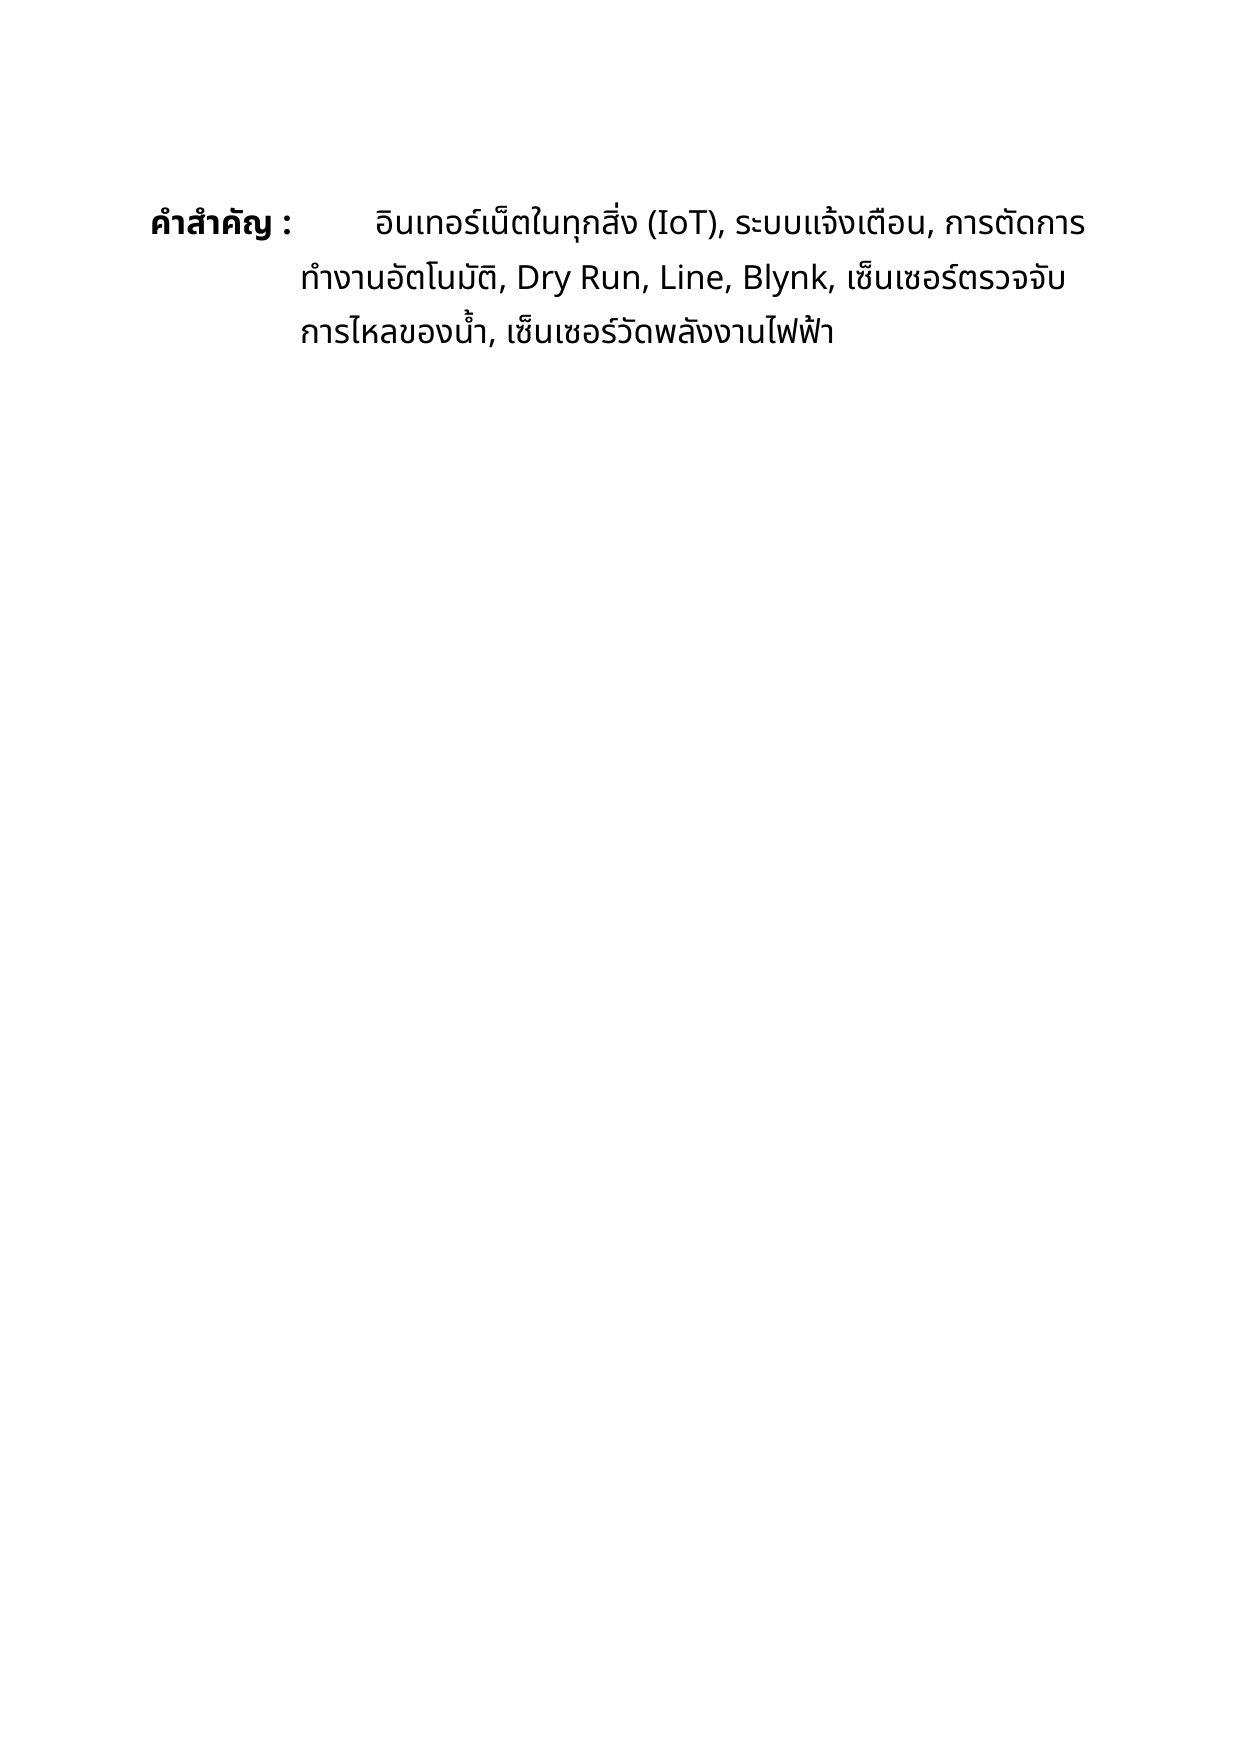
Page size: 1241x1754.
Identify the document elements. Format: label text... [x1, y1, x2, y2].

text คำสำคัญ : อินเทอร์เน็ตในทุกสิ่ง (IoT), ระบบแจ้งเตือน, การตัดการทำงานอัตโนมัติ, Dry Run, Line, Blynk, เซ็นเซอร์ตรวจจับการไหลของน้ำ, เซ็นเซอร์วัดพลังงานไฟฟ้า [150, 199, 1090, 359]
